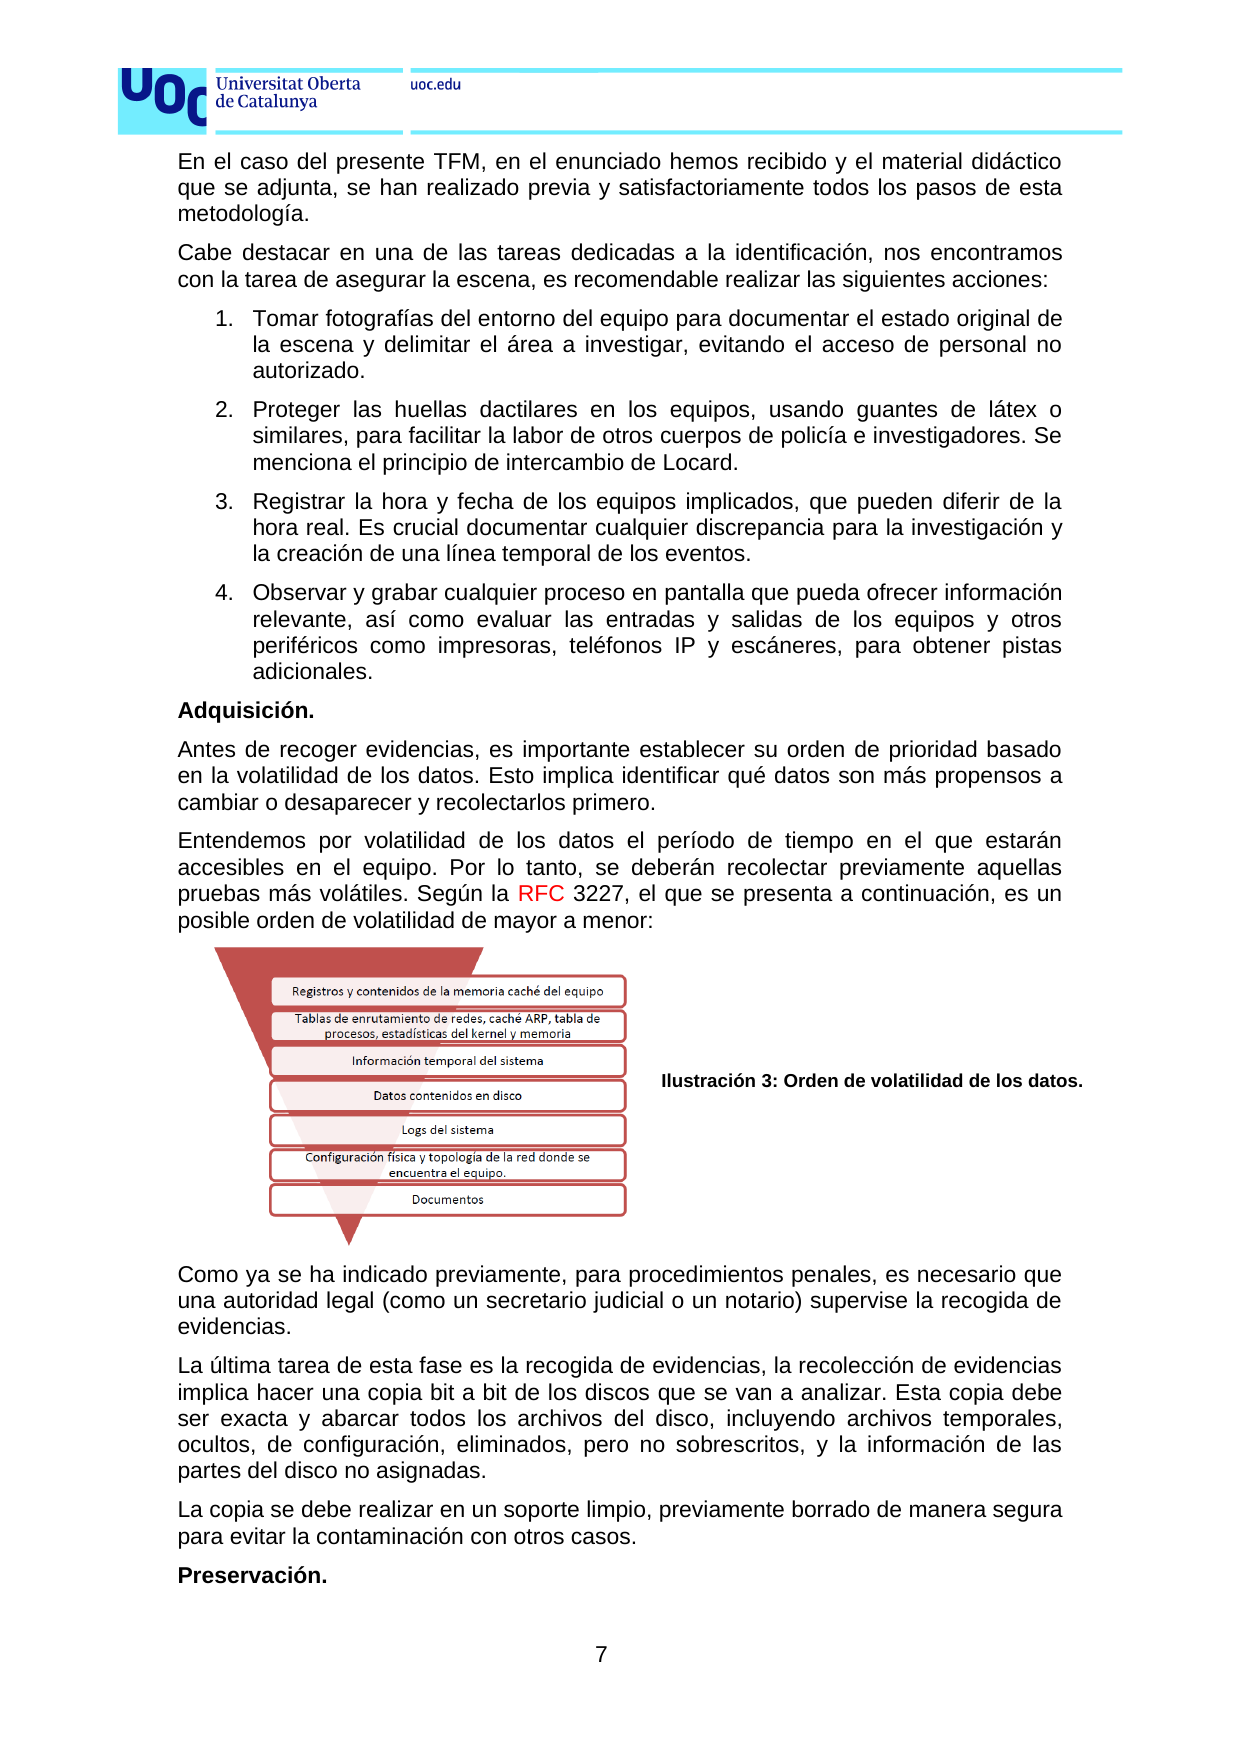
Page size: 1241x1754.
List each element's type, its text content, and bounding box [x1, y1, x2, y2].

text La copia se debe realizar en un soporte limpio, previamente borrado de manera segura para evitar la contaminación con otros casos. [177, 1496, 1063, 1549]
text Preservación. [177, 1562, 1063, 1588]
text En el caso del presente TFM, en el enunciado hemos recibido y el material didáctico que se adjunta, se han realizado previa y satisfactoriamente todos los pasos de esta metodología. [177, 148, 1063, 227]
text La última tarea de esta fase es la recogida de evidencias, la recolección de evidencias implica hacer una copia bit a bit de los discos que se van a analizar. Esta copia debe ser exacta y abarcar todos los archivos del disco, incluyendo archivos temporales, ocultos, de configuración, eliminados, pero no sobrescritos, y la información de las partes del disco no asignadas. [177, 1352, 1063, 1484]
text Como ya se ha indicado previamente, para procedimientos penales, es necesario que una autoridad legal (como un secretario judicial o un notario) supervise la recogida de evidencias. [177, 1261, 1063, 1339]
picture [177, 939, 647, 1254]
text Entendemos por volatilidad de los datos el período de tiempo en el que estarán accesibles en el equipo. Por lo tanto, se deberán recolectar previamente aquellas pruebas más volátiles. Según la RFC 3227, el que se presenta a continuación, es un posible orden de volatilidad de mayor a menor: [177, 827, 1063, 933]
list Registrar la hora y fecha de los equipos implicados, que pueden diferir de la hora real. Es crucial documentar cualquier discrepancia para la investigación y la creación de una línea temporal de los eventos. [215, 488, 1063, 567]
list Proteger las huellas dactilares en los equipos, usando guantes de látex o similares, para facilitar la labor de otros cuerpos de policía e investigadores. Se menciona el principio de intercambio de Locard. [215, 396, 1063, 475]
text Antes de recoger evidencias, es importante establecer su orden de prioridad basado en la volatilidad de los datos. Esto implica identificar qué datos son más propensos a cambiar o desaparecer y recolectarlos primero. [177, 736, 1063, 815]
picture [117, 68, 1123, 138]
text Cabe destacar en una de las tareas dedicadas a la identificación, nos encontramos con la tarea de asegurar la escena, es recomendable realizar las siguientes acciones: [177, 239, 1063, 292]
text Adquisición. [177, 697, 1063, 723]
list Tomar fotografías del entorno del equipo para documentar el estado original de la escena y delimitar el área a investigar, evitando el acceso de personal no autorizado. [215, 304, 1063, 383]
list Observar y grabar cualquier proceso en pantalla que pueda ofrecer información relevante, así como evaluar las entradas y salidas de los equipos y otros periféricos como impresoras, teléfonos IP y escáneres, para obtener pistas adicionales. [215, 579, 1063, 684]
